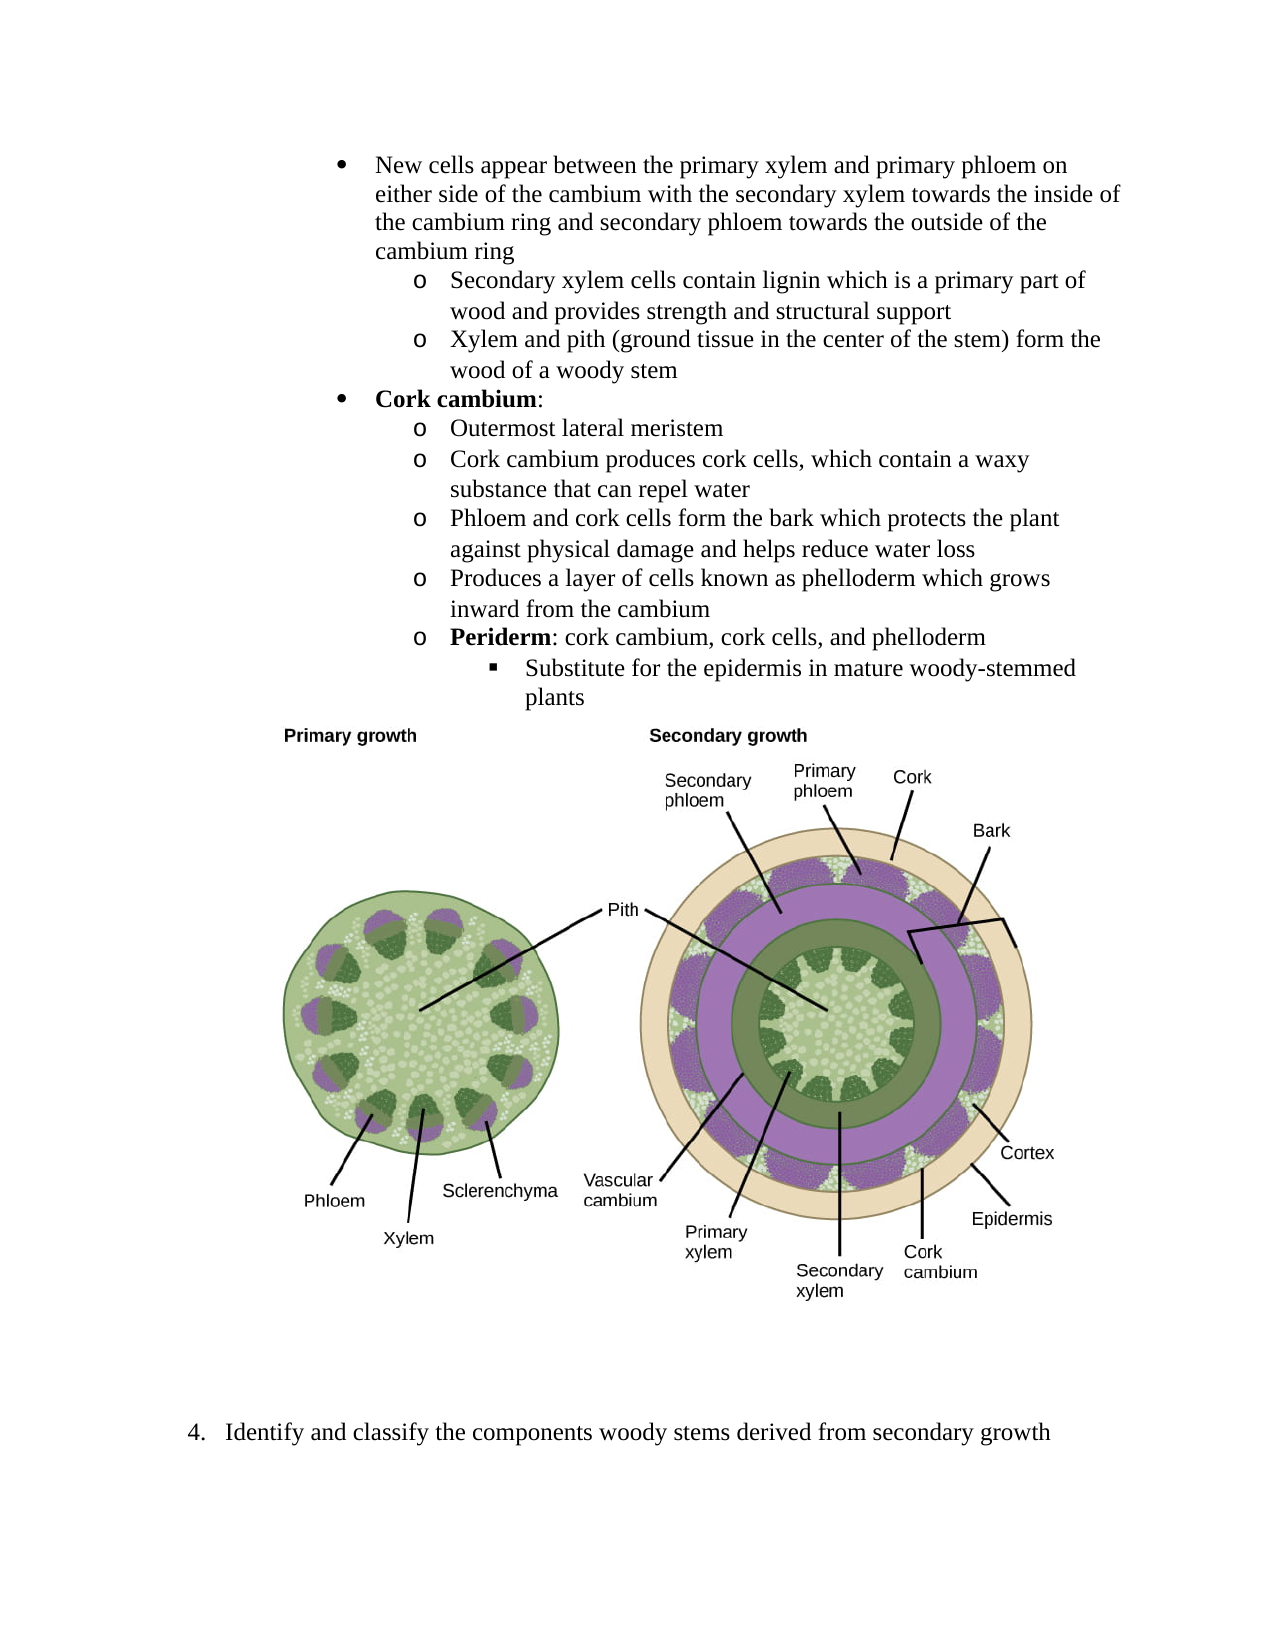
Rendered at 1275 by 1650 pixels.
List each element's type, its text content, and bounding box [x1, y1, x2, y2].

list New cells appear between the primary xylem and primary phloem on either side of the cambium with the secondary xylem towards the inside of the cambium ring and secondary phloem towards the outside of the cambium ring [337, 150, 1125, 265]
list Outermost lateral meristem [412, 413, 1125, 444]
list Xylem and pith (ground tissue in the center of the stem) form the wood of a woody stem [412, 324, 1125, 384]
picture [279, 726, 1054, 1302]
list Identify and classify the components woody stems derived from secondary growth [187, 1417, 1125, 1446]
list Cork cambium produces cork cells, which contain a waxy substance that can repel water [412, 444, 1125, 503]
list Periderm: cork cambium, cork cells, and phelloderm [412, 622, 1125, 653]
list Produces a layer of cells known as phelloderm which grows inward from the cambium [412, 563, 1125, 622]
list Substitute for the epidermis in mature woody-stemmed plants [487, 653, 1125, 711]
list Secondary xylem cells contain lignin which is a primary part of wood and provides strength and structural support [412, 265, 1125, 324]
list Phloem and cork cells form the bark which protects the plant against physical damage and helps reduce water loss [412, 503, 1125, 563]
list Cork cambium: [337, 384, 1125, 413]
